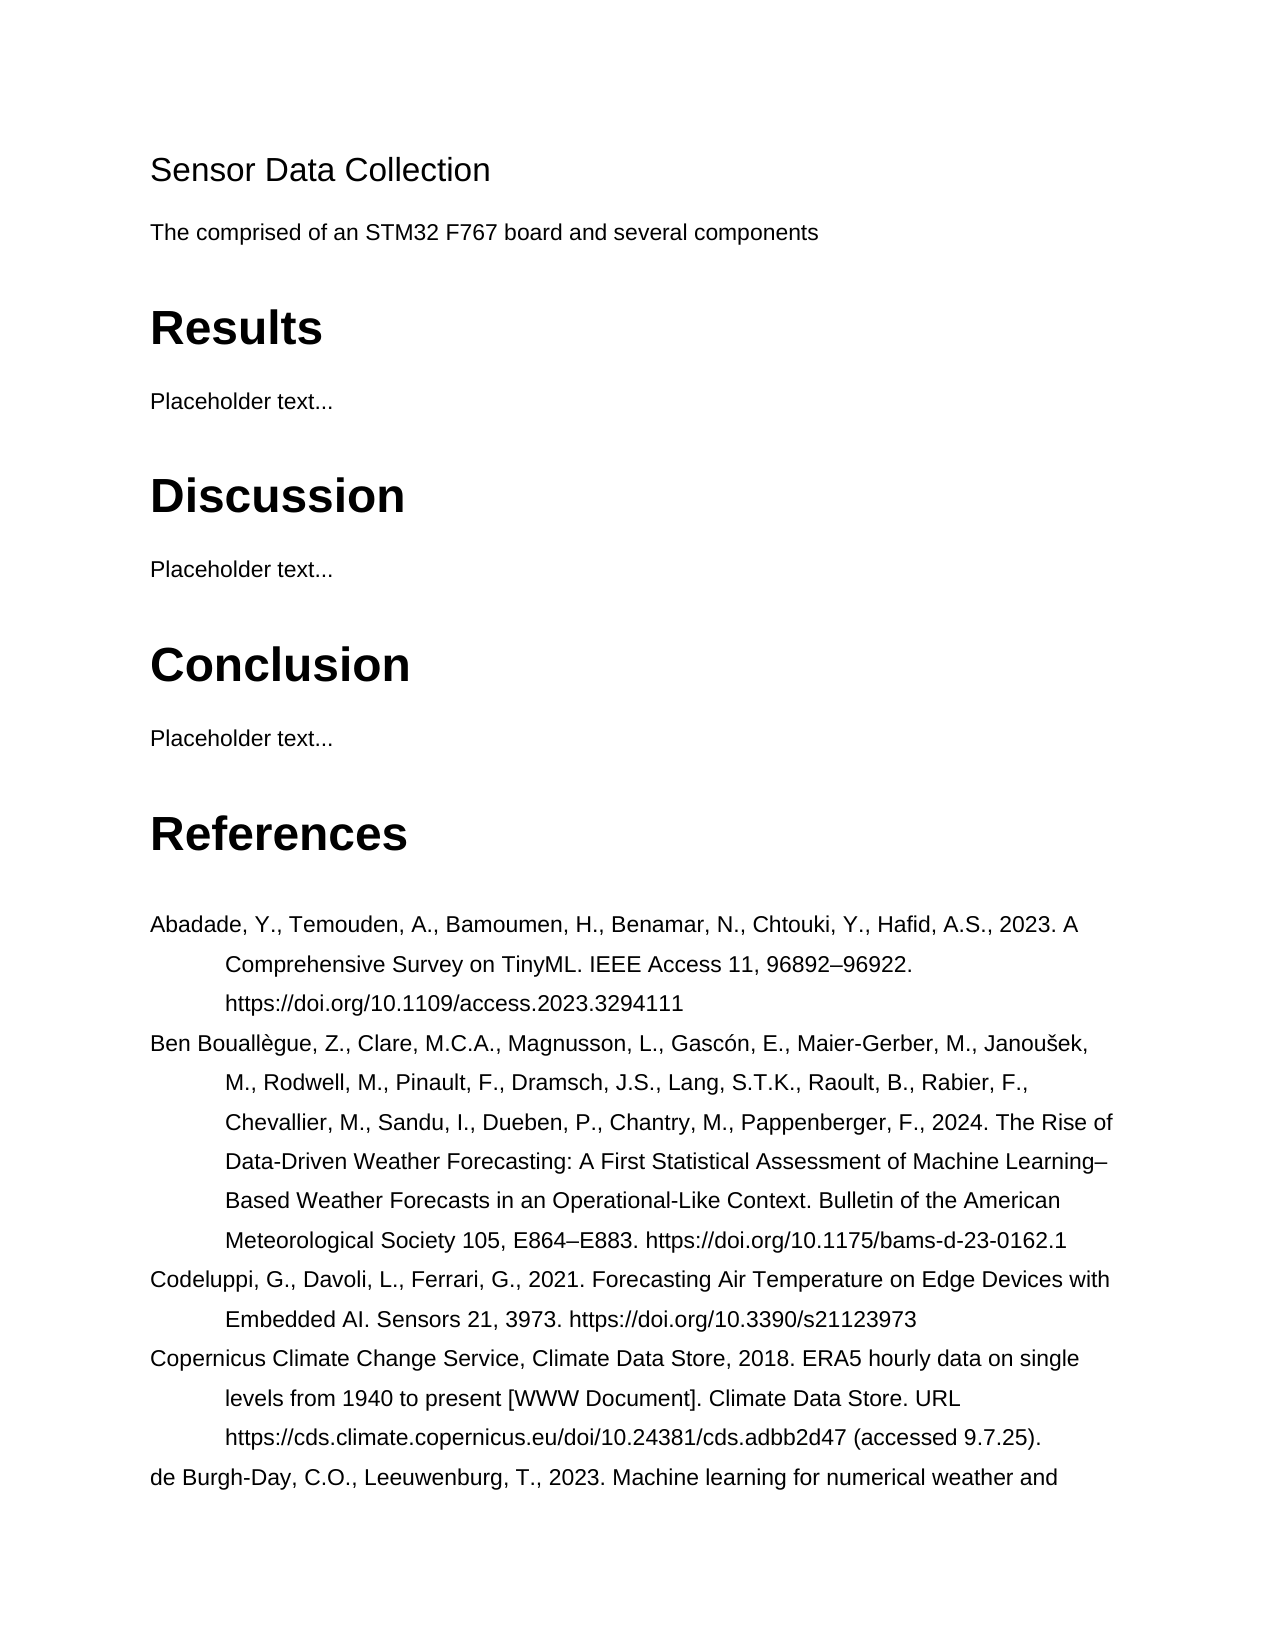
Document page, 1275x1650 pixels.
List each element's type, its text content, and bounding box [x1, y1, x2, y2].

text Codeluppi, G., Davoli, L., Ferrari, G., 2021. Forecasting Air Temperature on Edge Devices with Embedded AI. Sensors 21, 3973. https://doi.org/10.3390/s21123973 [150, 1266, 1125, 1332]
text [150, 1464, 1125, 1490]
text The comprised of an STM32 F767 board and several components [150, 219, 1125, 246]
text Copernicus Climate Change Service, Climate Data Store, 2018. ERA5 hourly data on single levels from 1940 to present [WWW Document]. Climate Data Store. URL https://cds.climate.copernicus.eu/doi/10.24381/cds.adbb2d47 (accessed 9.7.25). [150, 1345, 1125, 1451]
text Placeholder text... [150, 725, 1125, 751]
subtitle References [150, 805, 1125, 860]
subtitle Conclusion [150, 636, 1125, 692]
subtitle Sensor Data Collection [150, 150, 1125, 188]
text Placeholder text... [150, 556, 1125, 583]
subtitle Results [150, 299, 1125, 354]
text Abadade, Y., Temouden, A., Bamoumen, H., Benamar, N., Chtouki, Y., Hafid, A.S., 2023. A Comprehensive Survey on TinyML. IEEE Access 11, 96892–96922. https://doi.org/10.1109/access.2023.3294111 [150, 911, 1125, 1016]
text Placeholder text... [150, 388, 1125, 414]
subtitle Discussion [150, 468, 1125, 523]
text Ben Bouallègue, Z., Clare, M.C.A., Magnusson, L., Gascón, E., Maier-Gerber, M., Janoušek, M., Rodwell, M., Pinault, F., Dramsch, J.S., Lang, S.T.K., Raoult, B., Rabier, F., Chevallier, M., Sandu, I., Dueben, P., Chantry, M., Pappenberger, F., 2024. The Rise of Data-Driven Weather Forecasting: A First Statistical Assessment of Machine Learning–Based Weather Forecasts in an Operational-Like Context. Bulletin of the American Meteorological Society 105, E864–E883. https://doi.org/10.1175/bams-d-23-0162.1 [150, 1029, 1125, 1253]
